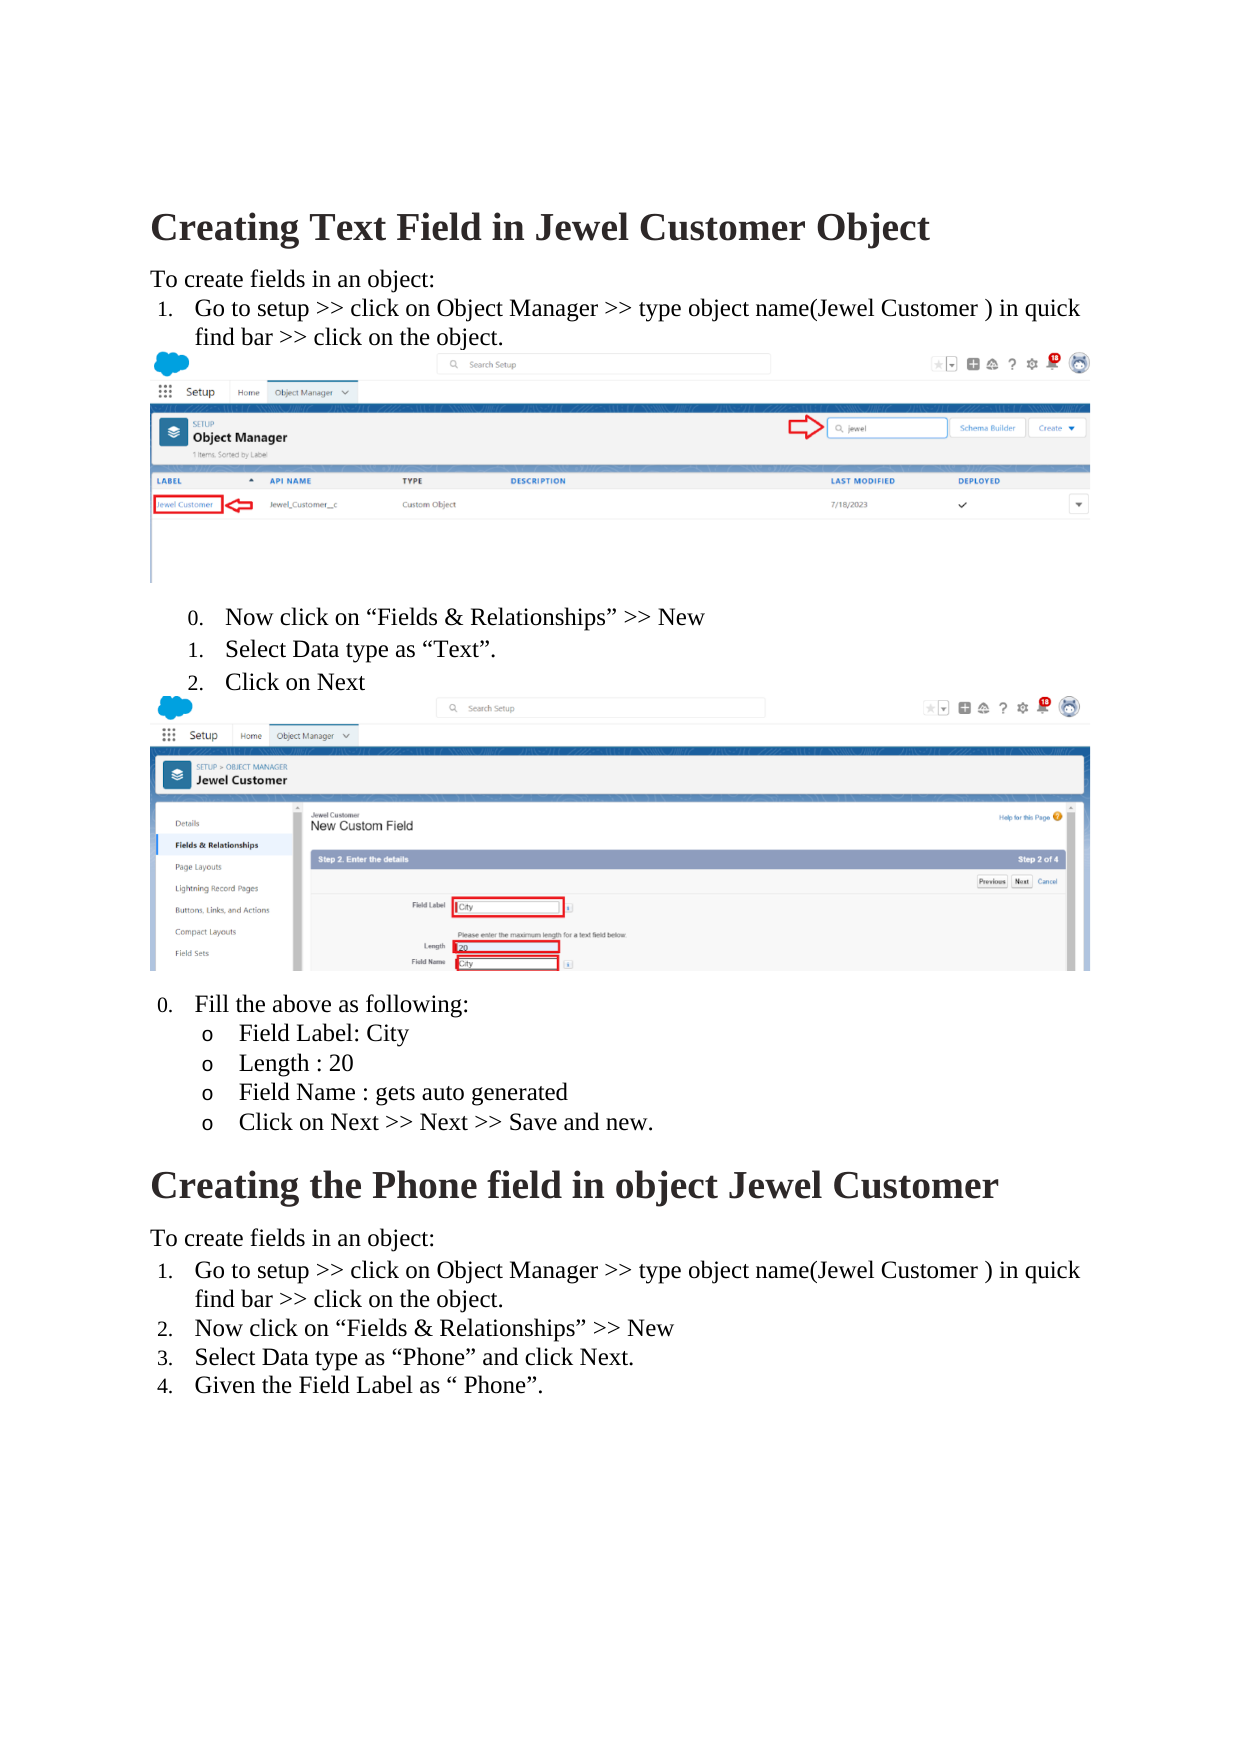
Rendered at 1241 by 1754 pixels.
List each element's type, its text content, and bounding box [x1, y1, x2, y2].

list Select Data type as “Phone” and click Next. [157, 1342, 1090, 1370]
list Fill the above as following: [157, 989, 1090, 1018]
text To create fields in an object: [150, 264, 1090, 293]
list Now click on “Fields & Relationships” >> New [187, 602, 1090, 631]
list Click on Next >> Next >> Save and new. [201, 1107, 1090, 1136]
list Click on Next [187, 667, 1090, 696]
picture [150, 350, 1091, 583]
subtitle Creating the Phone field in object Jewel Customer [150, 1161, 1090, 1207]
list Go to setup >> click on Object Manager >> type object name(Jewel Customer ) in quick find bar >> click on the object. [157, 1255, 1090, 1313]
subtitle Creating Text Field in Jewel Customer Object [150, 203, 1090, 249]
list Field Label: City [201, 1018, 1090, 1048]
list Field Name : gets auto generated [201, 1077, 1090, 1107]
text To create fields in an object: [150, 1223, 1090, 1251]
list Go to setup >> click on Object Manager >> type object name(Jewel Customer ) in quick find bar >> click on the object. [157, 293, 1090, 350]
list Now click on “Fields & Relationships” >> New [157, 1313, 1090, 1342]
picture [150, 696, 1091, 971]
list Length : 20 [201, 1048, 1090, 1077]
list Select Data type as “Text”. [187, 634, 1090, 663]
list Given the Field Label as “ Phone”. [157, 1370, 1090, 1399]
